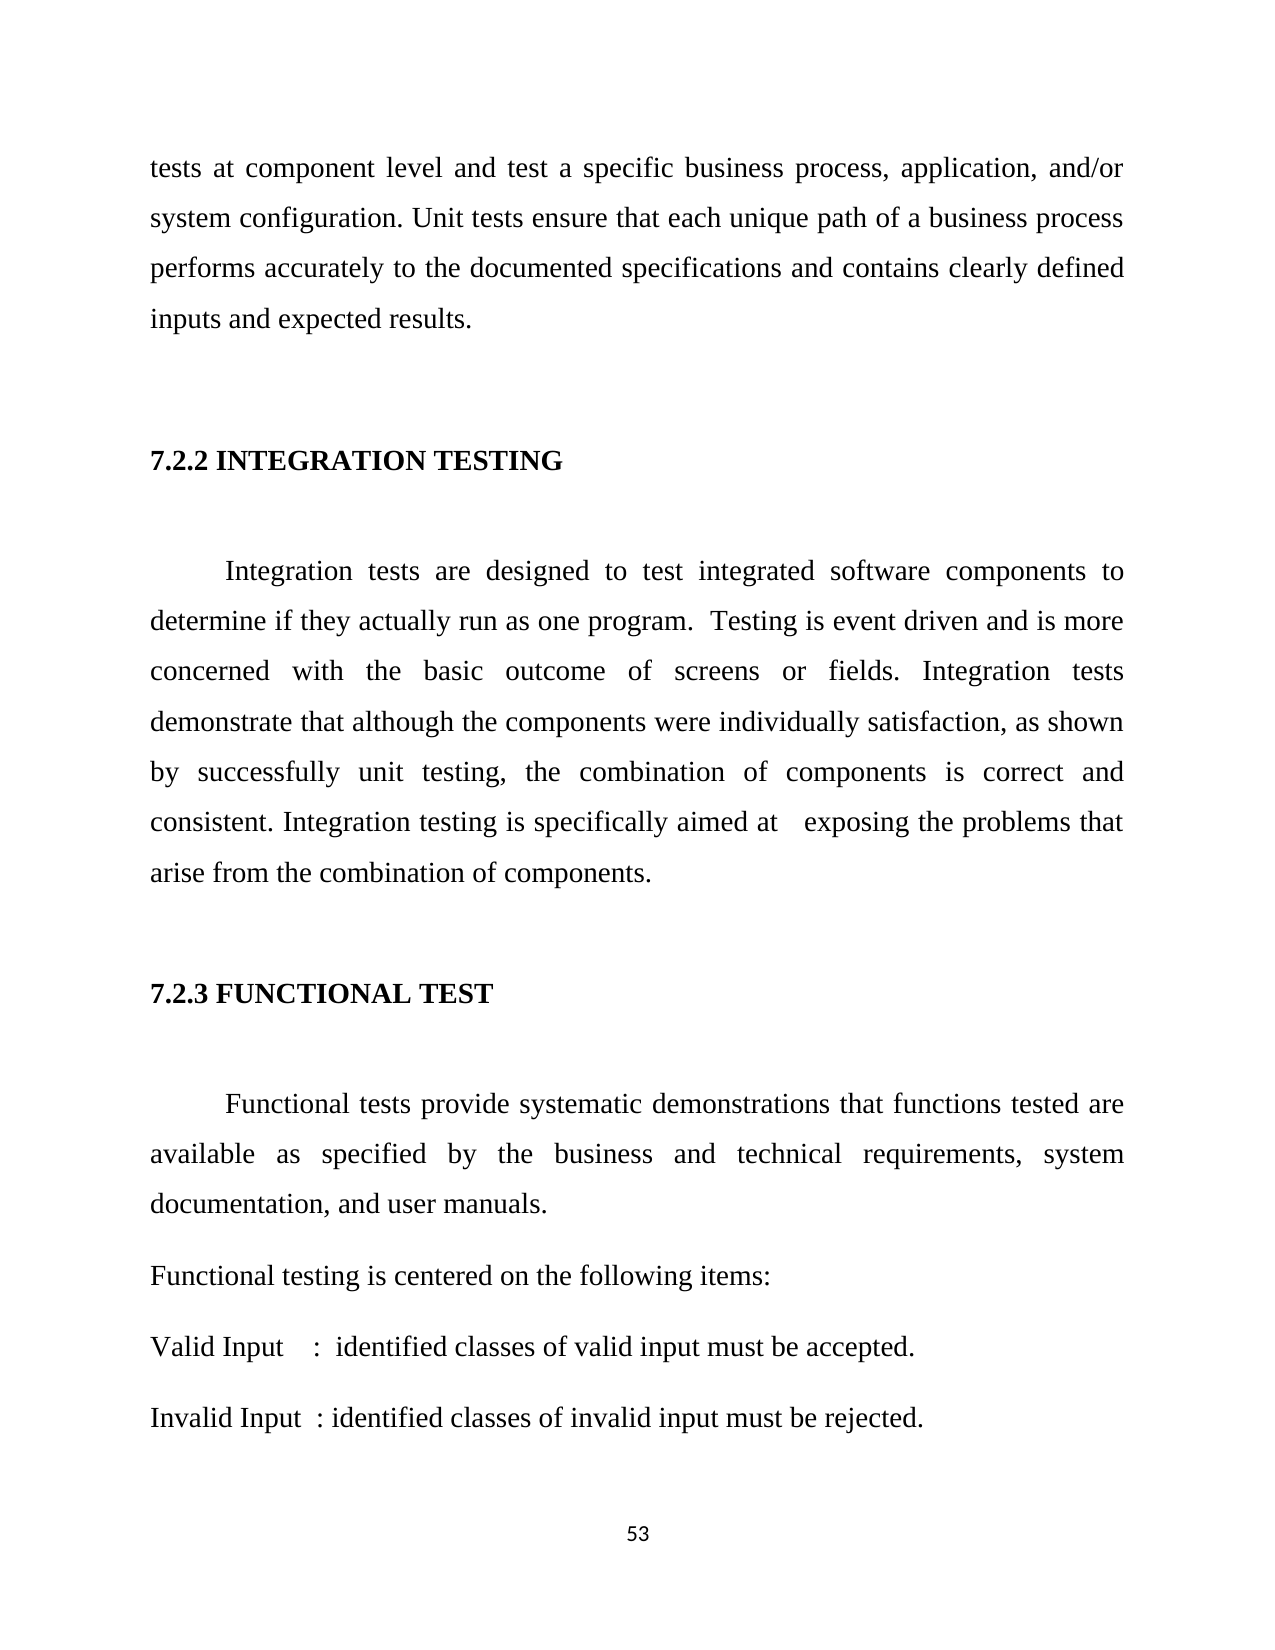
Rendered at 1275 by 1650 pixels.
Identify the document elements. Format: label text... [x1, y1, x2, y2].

subtitle 7.2.3 FUNCTIONAL TEST [150, 976, 1125, 1010]
text Integration tests are designed to test integrated software components to determine if they actually run as one program. Testing is event driven and is more concerned with the basic outcome of screens or fields. Integration tests demonstrate that although the components were individually satisfaction, as shown by successfully unit testing, the combination of components is correct and consistent. Integration testing is specifically aimed at exposing the problems that arise from the combination of components. [150, 553, 1125, 888]
text Functional testing is centered on the following items: [150, 1258, 1125, 1291]
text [150, 150, 1125, 334]
text Invalid Input : identified classes of invalid input must be rejected. [150, 1400, 1125, 1433]
text Functional tests provide systematic demonstrations that functions tested are available as specified by the business and technical requirements, system documentation, and user manuals. [150, 1086, 1125, 1220]
subtitle 7.2.2 INTEGRATION TESTING [150, 443, 1125, 477]
text Valid Input : identified classes of valid input must be accepted. [150, 1329, 1125, 1362]
